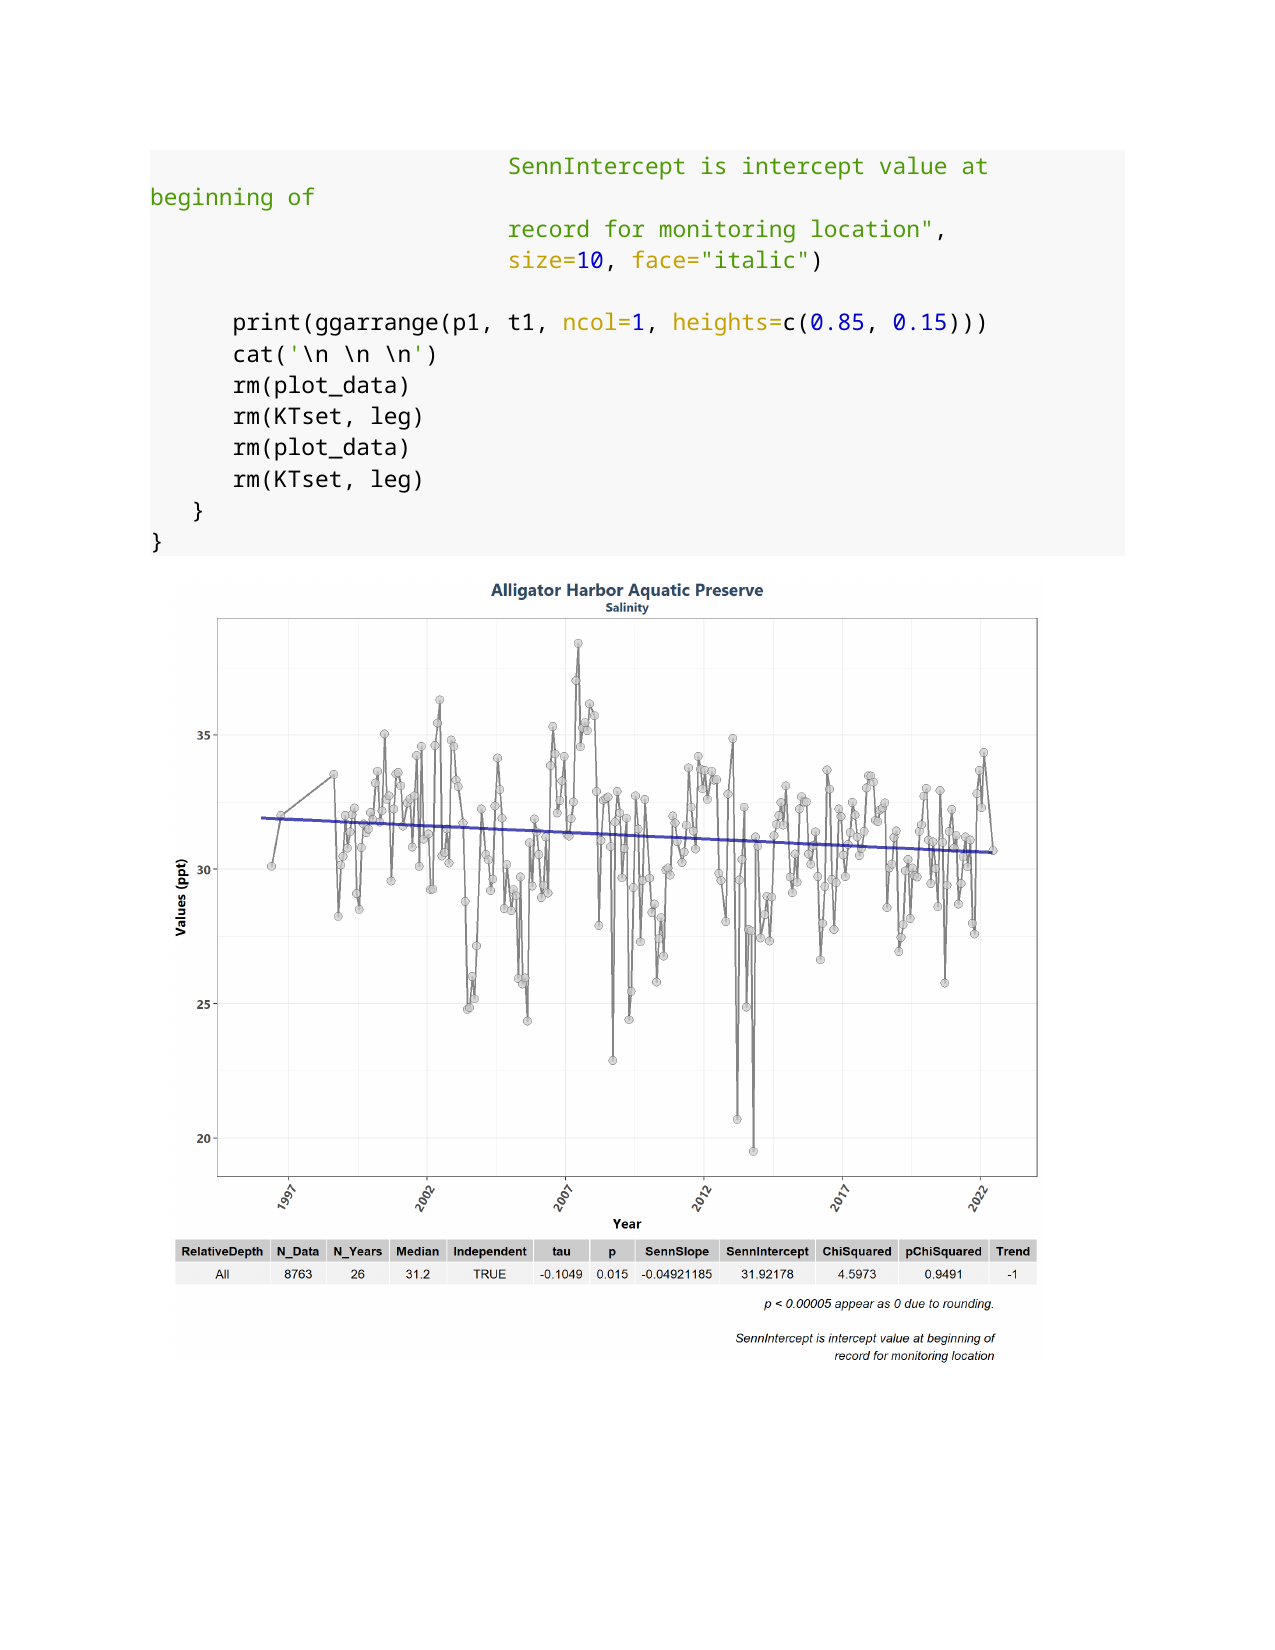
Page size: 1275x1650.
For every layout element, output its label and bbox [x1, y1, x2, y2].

text [150, 150, 1125, 556]
picture [168, 577, 1044, 1365]
